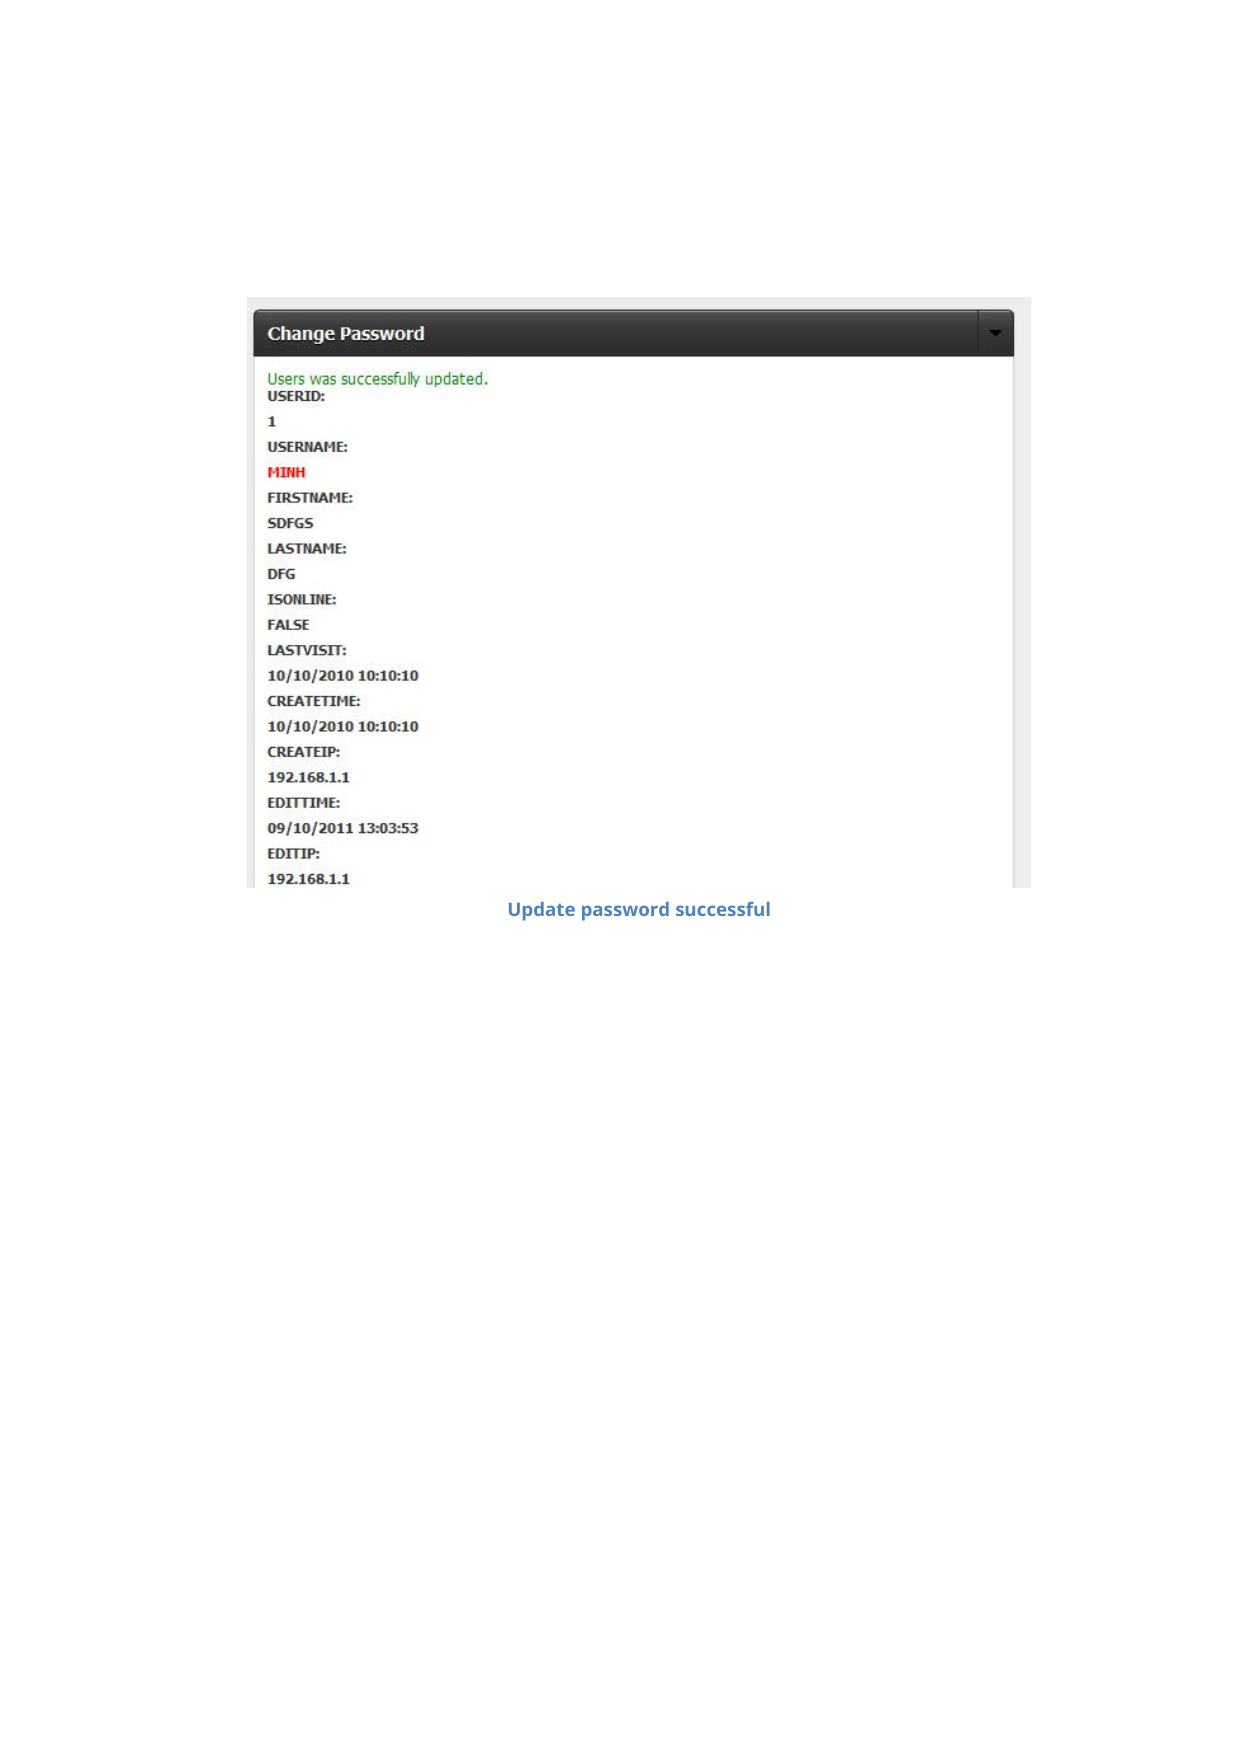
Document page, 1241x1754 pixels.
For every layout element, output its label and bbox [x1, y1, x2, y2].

picture [246, 297, 1032, 888]
